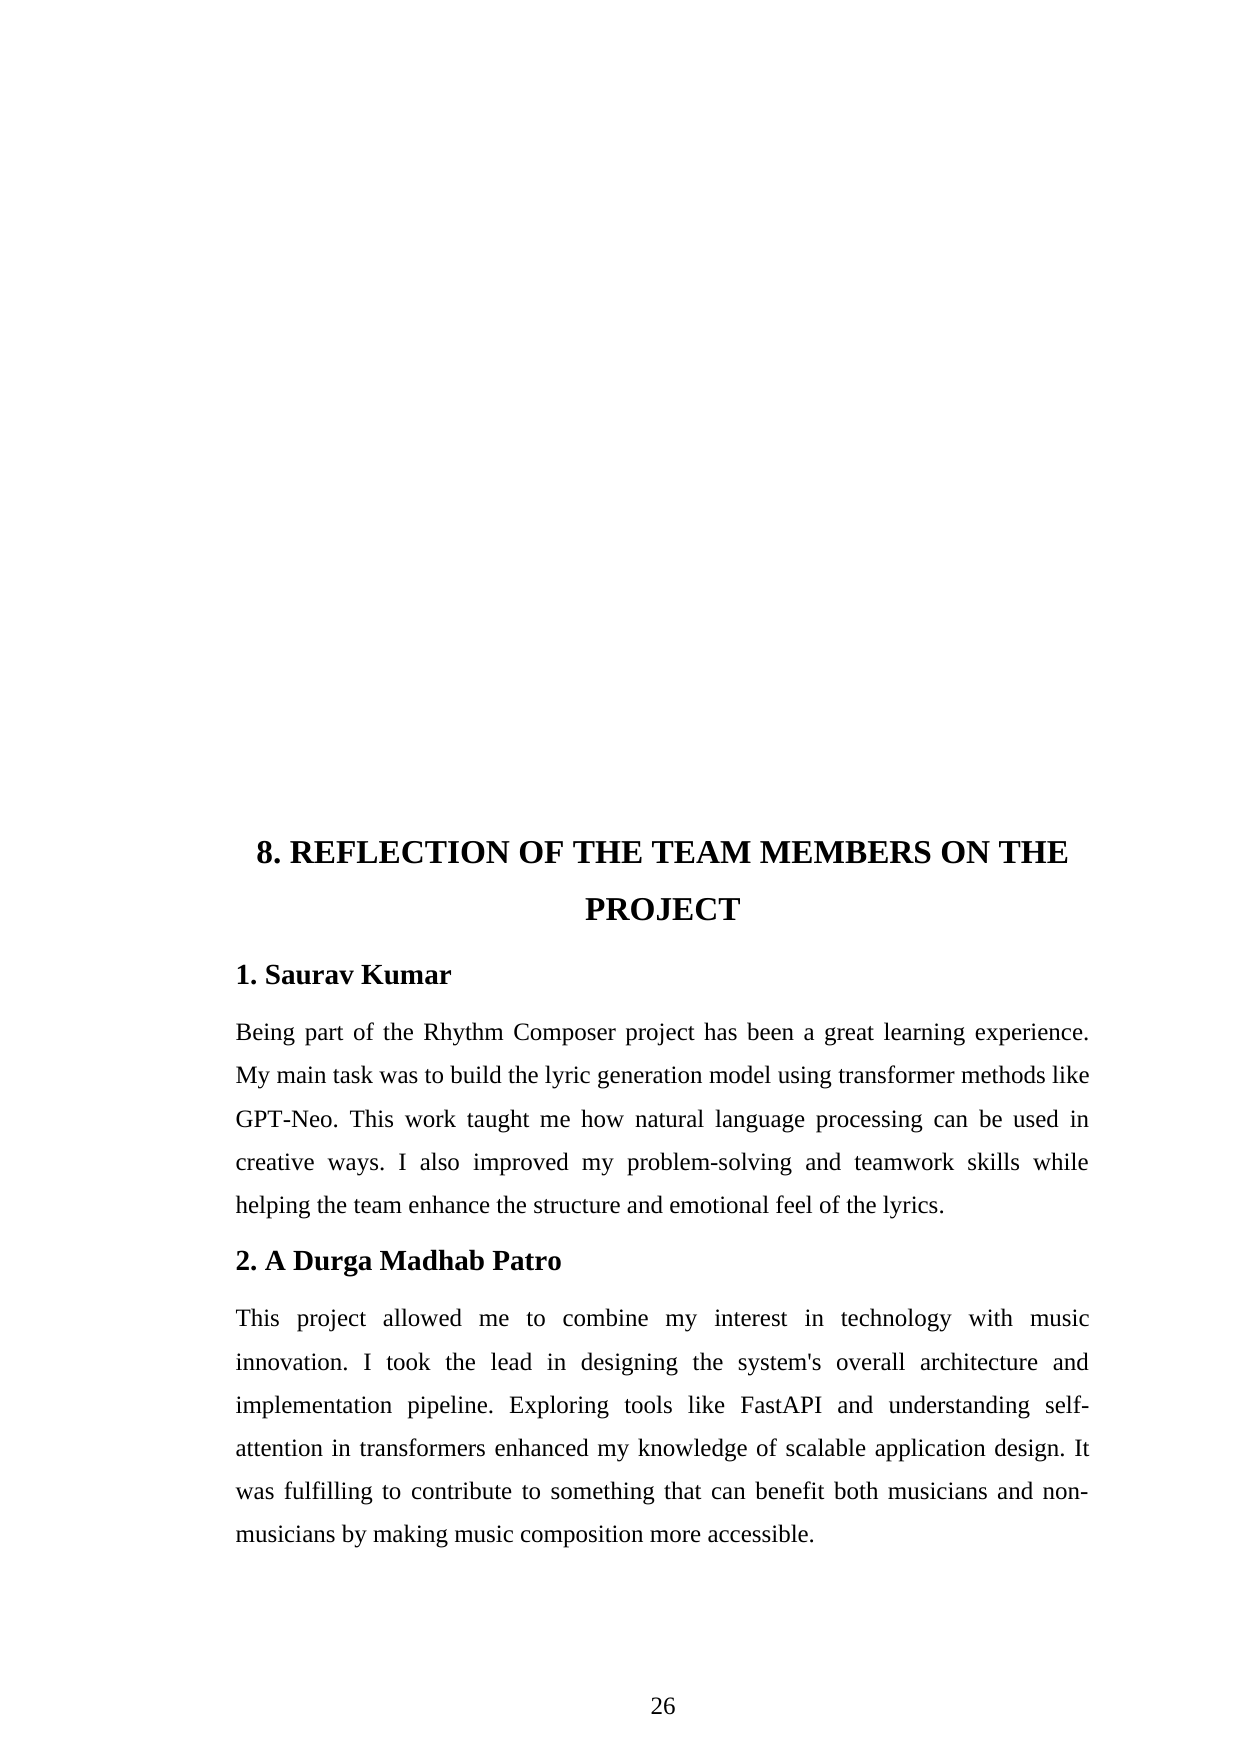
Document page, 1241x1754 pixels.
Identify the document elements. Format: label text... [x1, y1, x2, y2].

text 1. Saurav Kumar [235, 957, 1090, 991]
text 2. A Durga Madhab Patro [235, 1243, 1090, 1277]
text This project allowed me to combine my interest in technology with music innovation. I took the lead in designing the system's overall architecture and implementation pipeline. Exploring tools like FastAPI and understanding self-attention in transformers enhanced my knowledge of scalable application design. It was fulfilling to contribute to something that can benefit both musicians and non-musicians by making music composition more accessible. [235, 1303, 1090, 1548]
text Being part of the Rhythm Composer project has been a great learning experience. My main task was to build the lyric generation model using transformer methods like GPT-Neo. This work taught me how natural language processing can be used in creative ways. I also improved my problem-solving and teamwork skills while helping the team enhance the structure and emotional feel of the lyrics. [235, 1017, 1090, 1219]
text 8. REFLECTION OF THE TEAM MEMBERS ON THE PROJECT [235, 832, 1090, 928]
